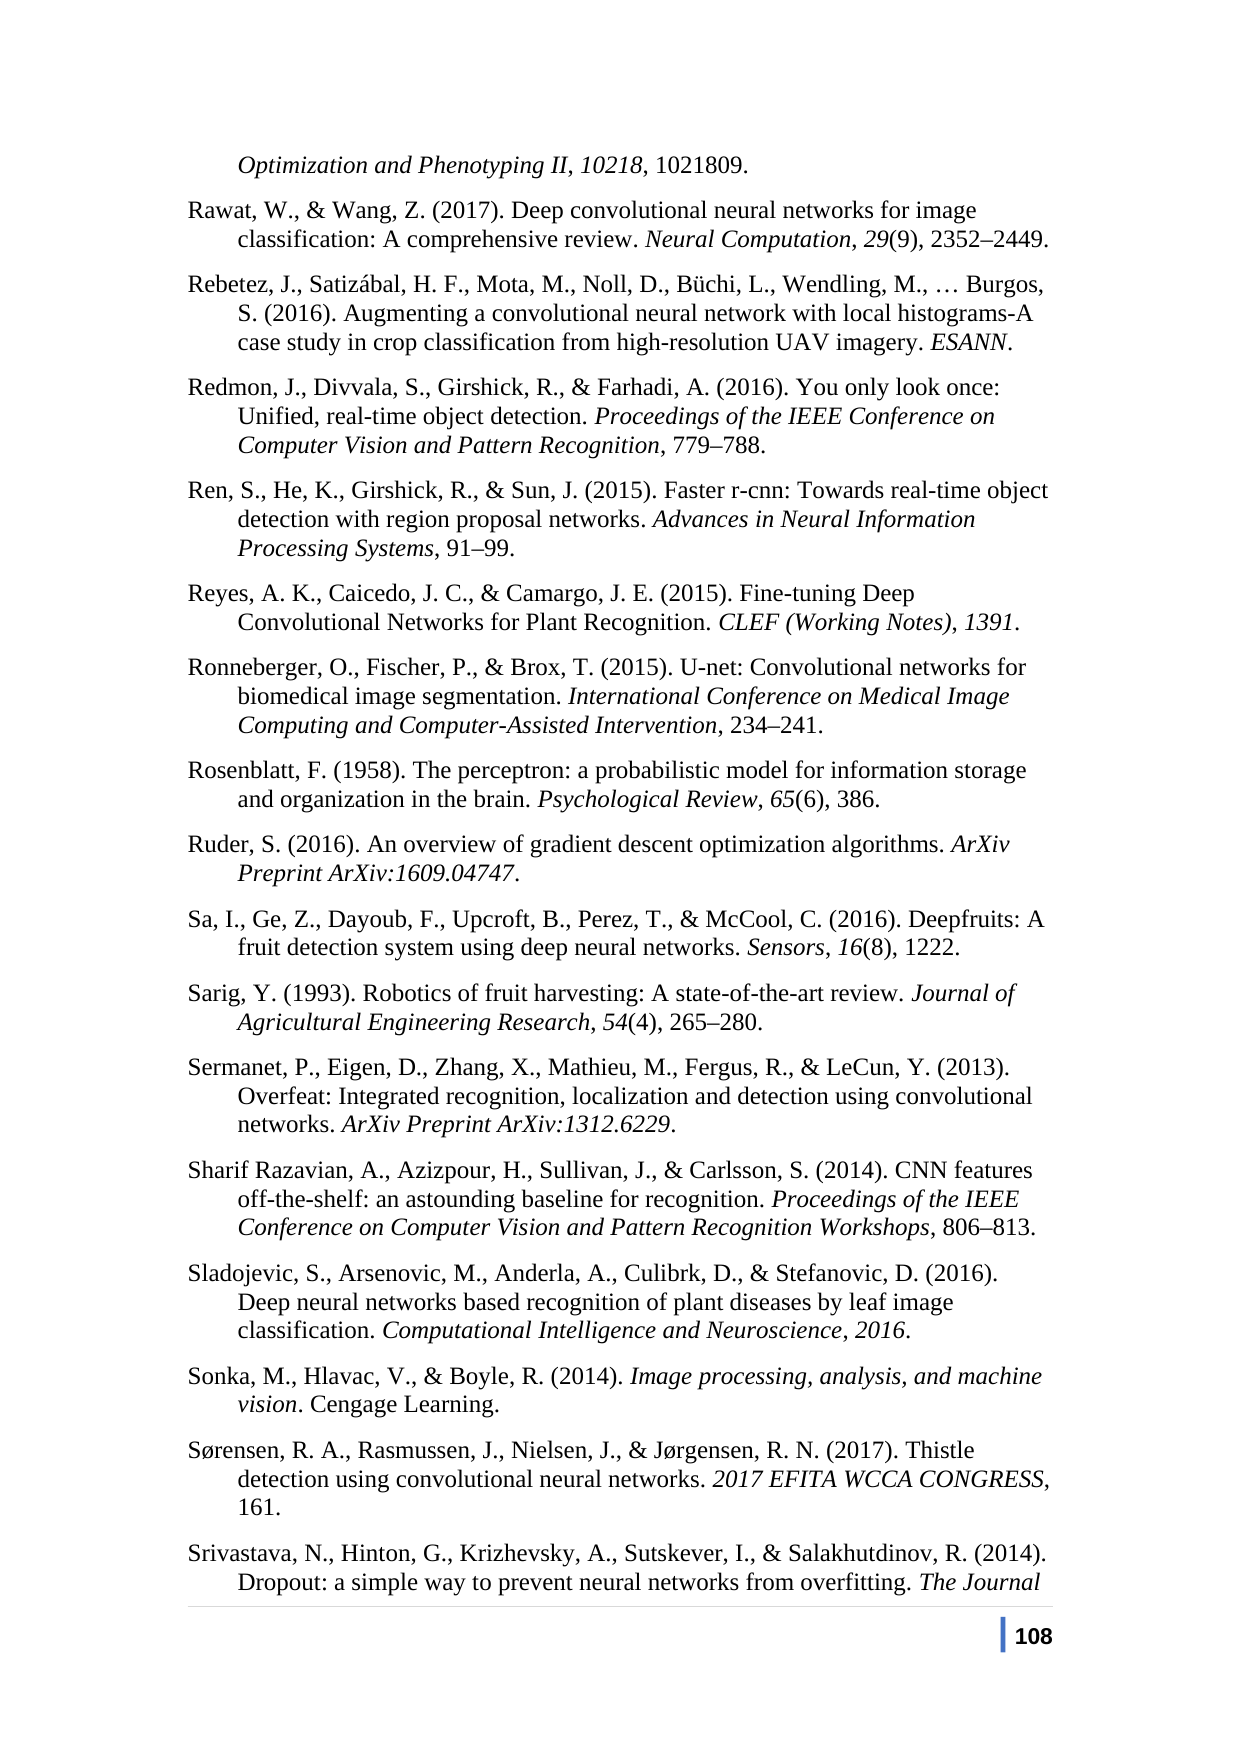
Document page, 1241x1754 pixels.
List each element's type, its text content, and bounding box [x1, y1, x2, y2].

text Ronneberger, O., Fischer, P., & Brox, T. (2015). U-net: Convolutional networks for biomedical image segmentation. International Conference on Medical Image Computing and Computer-Assisted Intervention, 234–241. [187, 652, 1053, 739]
text Ren, S., He, K., Girshick, R., & Sun, J. (2015). Faster r-cnn: Towards real-time object detection with region proposal networks. Advances in Neural Information Processing Systems, 91–99. [187, 475, 1053, 562]
text Redmon, J., Divvala, S., Girshick, R., & Farhadi, A. (2016). You only look once: Unified, real-time object detection. Proceedings of the IEEE Conference on Computer Vision and Pattern Recognition, 779–788. [187, 372, 1053, 459]
text Sharif Razavian, A., Azizpour, H., Sullivan, J., & Carlsson, S. (2014). CNN features off-the-shelf: an astounding baseline for recognition. Proceedings of the IEEE Conference on Computer Vision and Pattern Recognition Workshops, 806–813. [187, 1155, 1053, 1241]
text Rawat, W., & Wang, Z. (2017). Deep convolutional neural networks for image classification: A comprehensive review. Neural Computation, 29(9), 2352–2449. [187, 195, 1053, 253]
text Ruder, S. (2016). An overview of gradient descent optimization algorithms. ArXiv Preprint ArXiv:1609.04747. [187, 829, 1053, 887]
text Reyes, A. K., Caicedo, J. C., & Camargo, J. E. (2015). Fine-tuning Deep Convolutional Networks for Plant Recognition. CLEF (Working Notes), 1391. [187, 578, 1053, 636]
text Sonka, M., Hlavac, V., & Boyle, R. (2014). Image processing, analysis, and machine vision. Cengage Learning. [187, 1361, 1053, 1418]
text Sa, I., Ge, Z., Dayoub, F., Upcroft, B., Perez, T., & McCool, C. (2016). Deepfruits: A fruit detection system using deep neural networks. Sensors, 16(8), 1222. [187, 904, 1053, 961]
text Sladojevic, S., Arsenovic, M., Anderla, A., Culibrk, D., & Stefanovic, D. (2016). Deep neural networks based recognition of plant diseases by leaf image classification. Computational Intelligence and Neuroscience, 2016. [187, 1258, 1053, 1344]
text Sarig, Y. (1993). Robotics of fruit harvesting: A state-of-the-art review. Journal of Agricultural Engineering Research, 54(4), 265–280. [187, 978, 1053, 1035]
text Sørensen, R. A., Rasmussen, J., Nielsen, J., & Jørgensen, R. N. (2017). Thistle detection using convolutional neural networks. 2017 EFITA WCCA CONGRESS, 161. [187, 1435, 1053, 1521]
text Sermanet, P., Eigen, D., Zhang, X., Mathieu, M., Fergus, R., & LeCun, Y. (2013). Overfeat: Integrated recognition, localization and detection using convolutional networks. ArXiv Preprint ArXiv:1312.6229. [187, 1052, 1053, 1138]
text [187, 1538, 1053, 1595]
text Rebetez, J., Satizábal, H. F., Mota, M., Noll, D., Büchi, L., Wendling, M., … Burgos, S. (2016). Augmenting a convolutional neural network with local histograms-A case study in crop classification from high-resolution UAV imagery. ESANN. [187, 269, 1053, 356]
text Rosenblatt, F. (1958). The perceptron: a probabilistic model for information storage and organization in the brain. Psychological Review, 65(6), 386. [187, 755, 1053, 813]
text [187, 150, 1053, 179]
